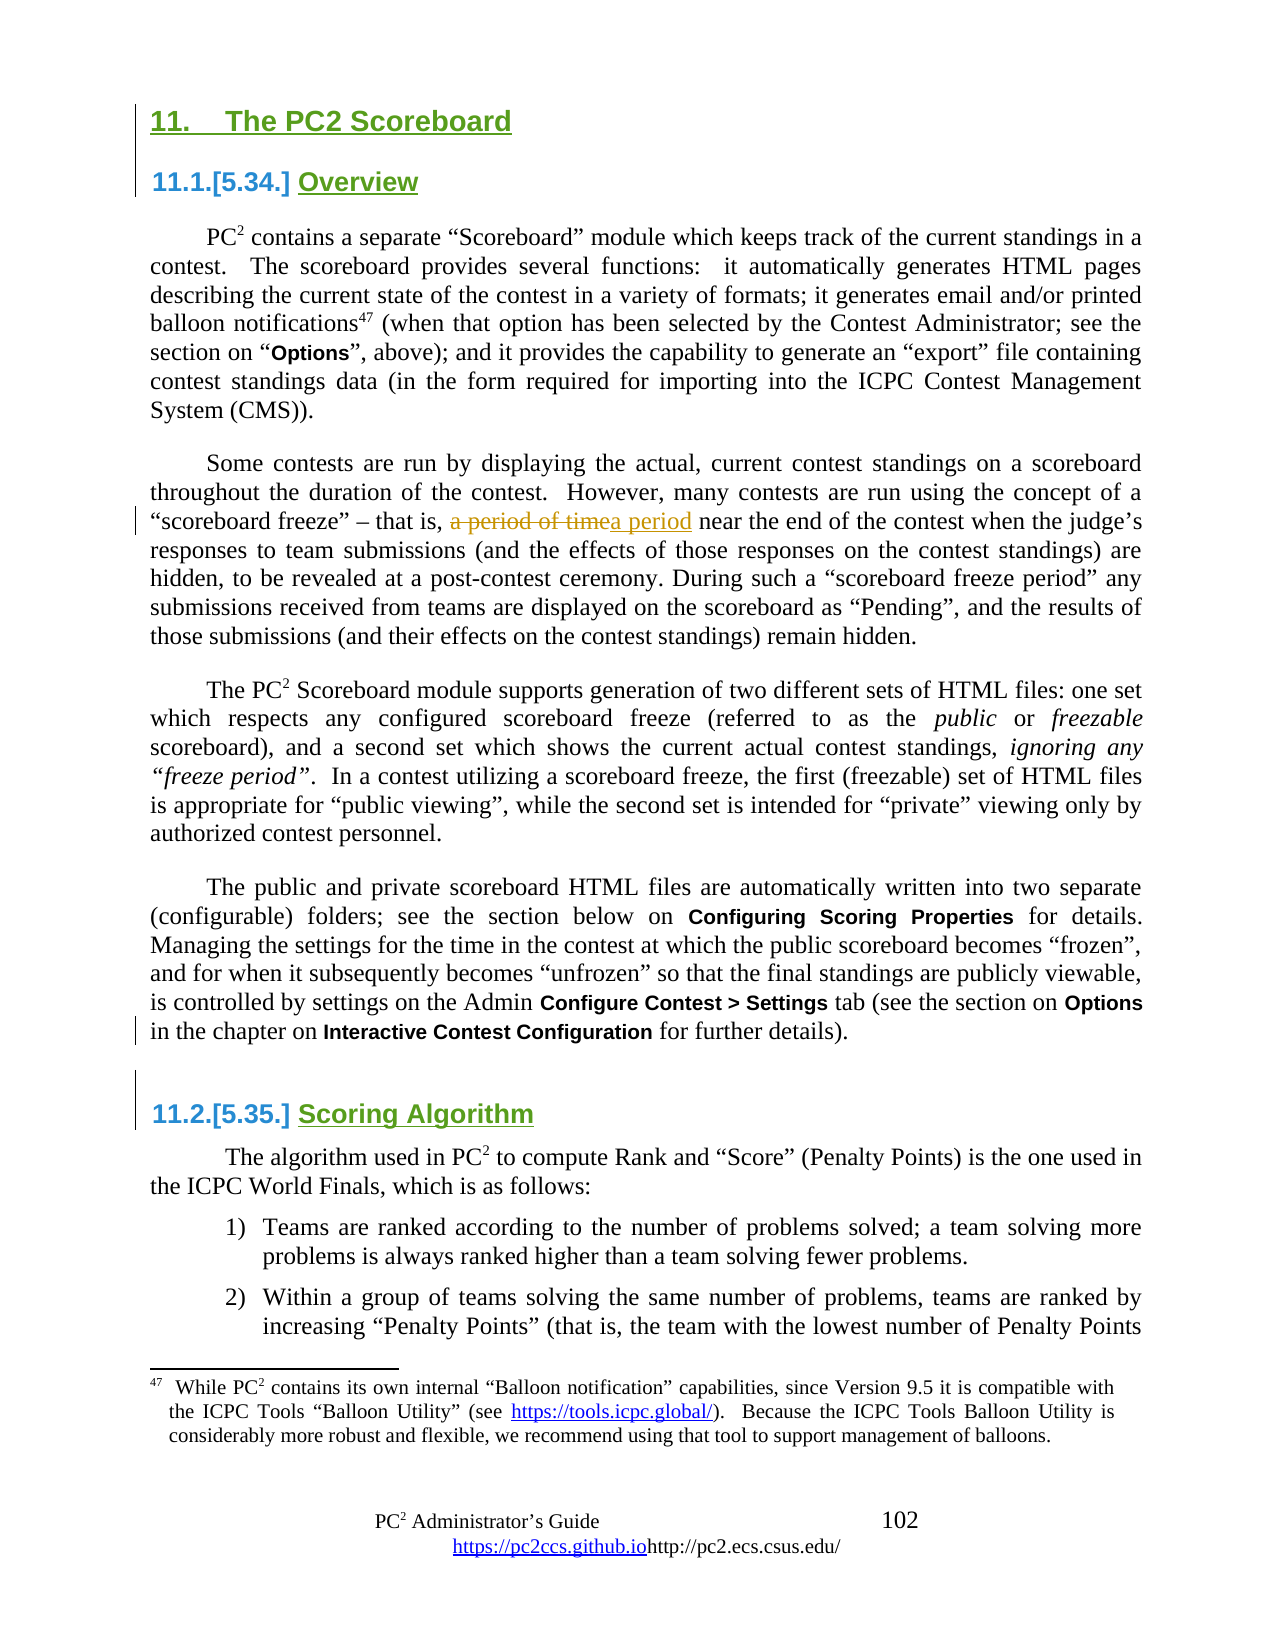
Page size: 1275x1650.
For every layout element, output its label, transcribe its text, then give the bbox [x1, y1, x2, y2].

list Overview [152, 166, 1143, 197]
text The public and private scoreboard HTML files are automatically written into two separate (configurable) folders; see the section below on Configuring Scoring Properties for details. Managing the settings for the time in the contest at which the public scoreboard becomes “frozen”, and for when it subsequently becomes “unfrozen” so that the final standings are publicly viewable, is controlled by settings on the Admin Configure Contest > Settings tab (see the section on Options in the chapter on Interactive Contest Configuration for further details). [150, 872, 1143, 1045]
text Some contests are run by displaying the actual, current contest standings on a scoreboard throughout the duration of the contest. However, many contests are run using the concept of a “scoreboard freeze” – that is, near the end of the contest when the judge’s responses to team submissions (and the effects of those responses on the contest standings) are hidden, to be revealed at a post-contest ceremony. During such a “scoreboard freeze period” any submissions received from teams are displayed on the scoreboard as “Pending”, and the results of those submissions (and their effects on the contest standings) remain hidden. [150, 448, 1143, 650]
list Teams are ranked according to the number of problems solved; a team solving more problems is always ranked higher than a team solving fewer problems. [225, 1212, 1143, 1270]
text PC2 contains a separate “Scoreboard” module which keeps track of the current standings in a contest. The scoreboard provides several functions: it automatically generates HTML pages describing the current state of the contest in a variety of formats; it generates email and/or printed balloon notifications (when that option has been selected by the Contest Administrator; see the section on “Options”, above); and it provides the capability to generate an “export” file containing contest standings data (in the form required for importing into the ICPC Contest Management System (CMS)). [150, 222, 1143, 423]
text The PC2 Scoreboard module supports generation of two different sets of HTML files: one set which respects any configured scoreboard freeze (referred to as the public or freezable scoreboard), and a second set which shows the current actual contest standings, ignoring any “freeze period”. In a contest utilizing a scoreboard freeze, the first (freezable) set of HTML files is appropriate for “public viewing”, while the second set is intended for “private” viewing only by authorized contest personnel. [150, 675, 1143, 847]
list The PC2 Scoreboard [150, 104, 1143, 137]
text The algorithm used in PC2 to compute Rank and “Score” (Penalty Points) is the one used in the ICPC World Finals, which is as follows: [150, 1142, 1143, 1200]
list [225, 1282, 1143, 1340]
list Scoring Algorithm [152, 1098, 1143, 1130]
